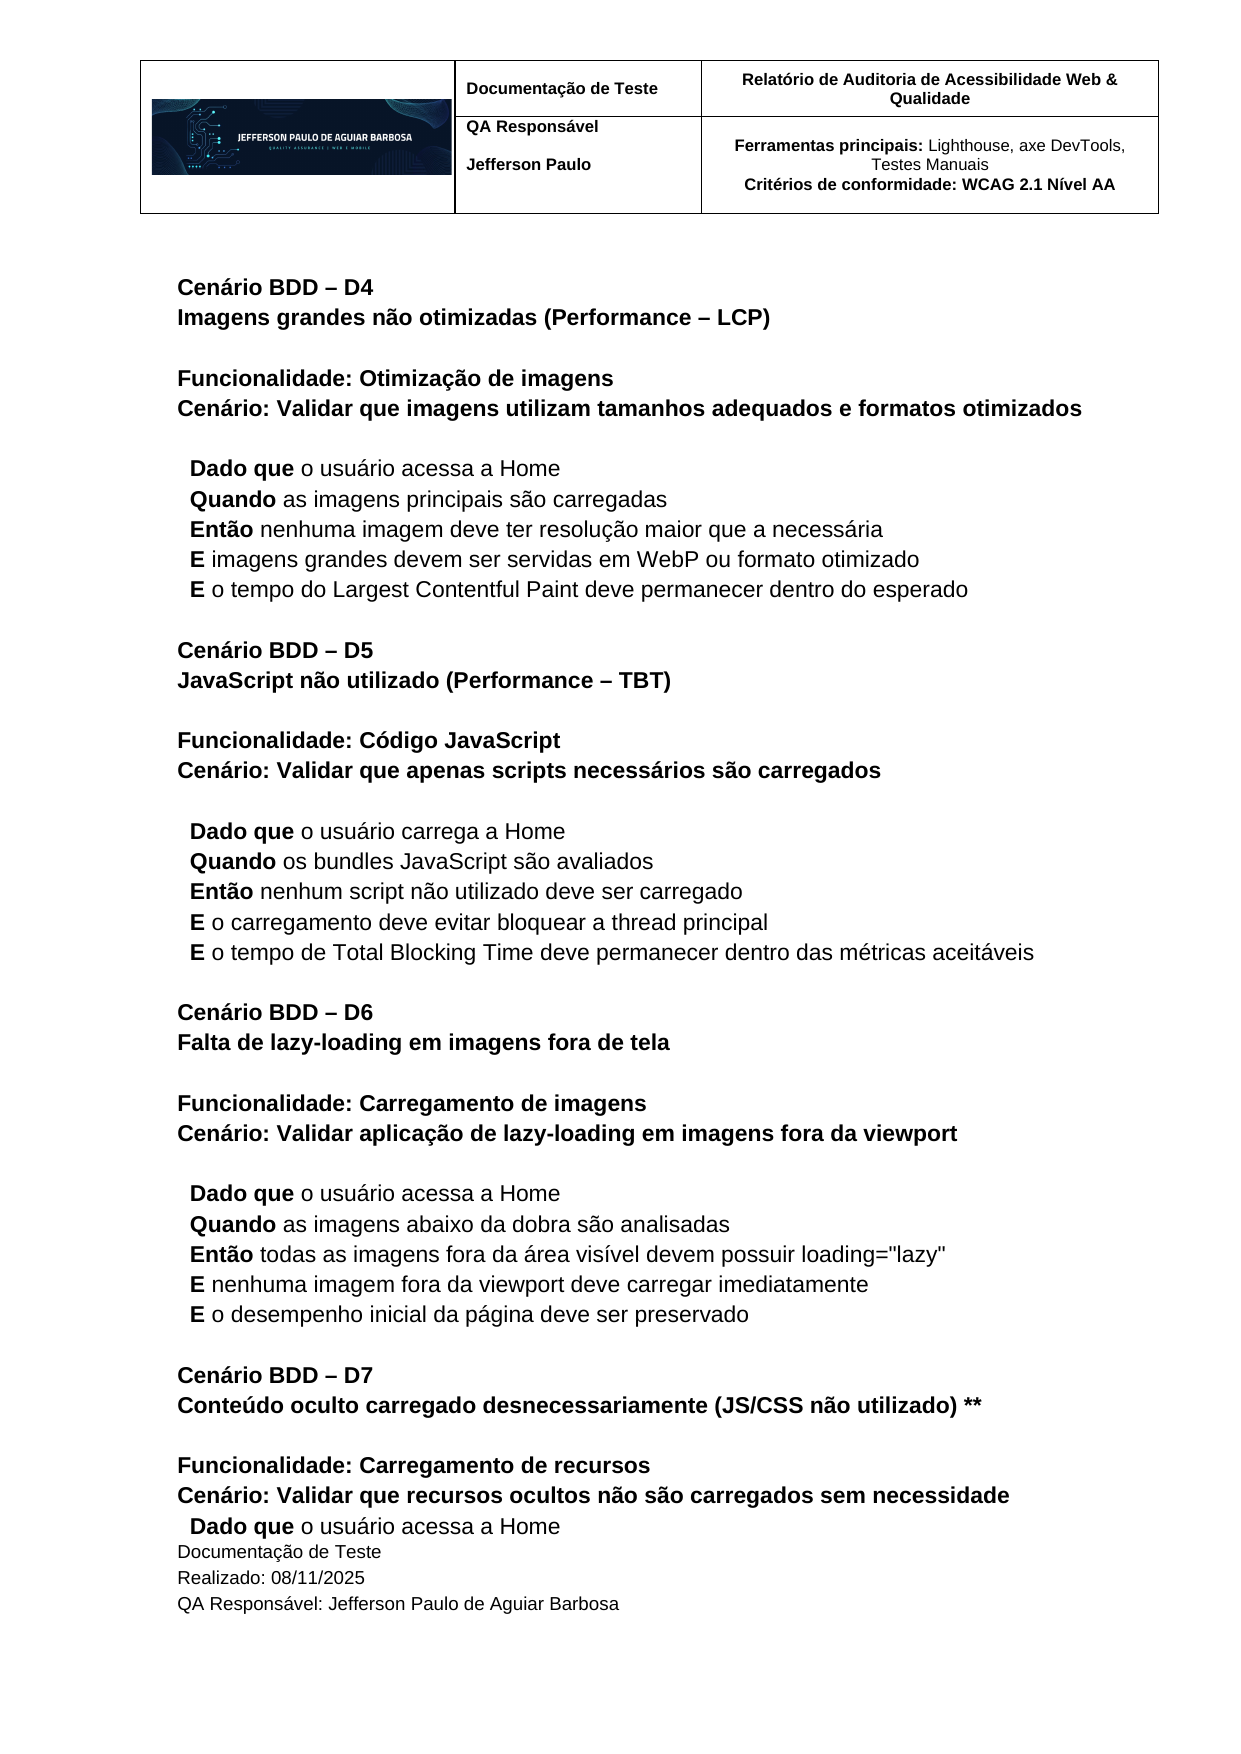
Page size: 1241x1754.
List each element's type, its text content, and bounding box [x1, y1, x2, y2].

text Então nenhuma imagem deve ter resolução maior que a necessária [177, 516, 1122, 542]
text E o carregamento deve evitar bloquear a thread principal [177, 908, 1122, 935]
text Funcionalidade: Carregamento de recursos [177, 1452, 1122, 1479]
text Funcionalidade: Otimização de imagens [177, 365, 1122, 391]
text Dado que o usuário acessa a Home [177, 1180, 1122, 1207]
text Quando as imagens abaixo da dobra são analisadas [177, 1211, 1122, 1237]
text Quando as imagens principais são carregadas [177, 486, 1122, 512]
text Funcionalidade: Código JavaScript [177, 727, 1122, 754]
text Cenário BDD – D4 [177, 274, 1122, 301]
text Funcionalidade: Carregamento de imagens [177, 1090, 1122, 1116]
text Cenário: Validar aplicação de lazy-loading em imagens fora da viewport [177, 1120, 1122, 1146]
text E imagens grandes devem ser servidas em WebP ou formato otimizado [177, 546, 1122, 572]
text Imagens grandes não otimizadas (Performance – LCP) [177, 304, 1122, 331]
text Dado que o usuário acessa a Home [177, 455, 1122, 482]
text JavaScript não utilizado (Performance – TBT) [177, 667, 1122, 693]
text Conteúdo oculto carregado desnecessariamente (JS/CSS não utilizado) ** [177, 1392, 1122, 1418]
text Cenário BDD – D6 [177, 999, 1122, 1026]
text Falta de lazy-loading em imagens fora de tela [177, 1029, 1122, 1056]
text E o desempenho inicial da página deve ser preservado [177, 1301, 1122, 1328]
text Cenário: Validar que imagens utilizam tamanhos adequados e formatos otimizados [177, 395, 1122, 421]
text E o tempo de Total Blocking Time deve permanecer dentro das métricas aceitáveis [177, 939, 1122, 965]
text E o tempo do Largest Contentful Paint deve permanecer dentro do esperado [177, 576, 1122, 603]
text Cenário BDD – D7 [177, 1362, 1122, 1388]
text Dado que o usuário carrega a Home [177, 818, 1122, 844]
text Cenário: Validar que apenas scripts necessários são carregados [177, 757, 1122, 784]
text Cenário BDD – D5 [177, 637, 1122, 663]
text Então todas as imagens fora da área visível devem possuir loading="lazy" [177, 1241, 1122, 1267]
text Cenário: Validar que recursos ocultos não são carregados sem necessidade [177, 1482, 1122, 1509]
text Dado que o usuário acessa a Home [177, 1513, 1122, 1539]
text Então nenhum script não utilizado deve ser carregado [177, 878, 1122, 905]
text Quando os bundles JavaScript são avaliados [177, 848, 1122, 874]
text E nenhuma imagem fora da viewport deve carregar imediatamente [177, 1271, 1122, 1297]
